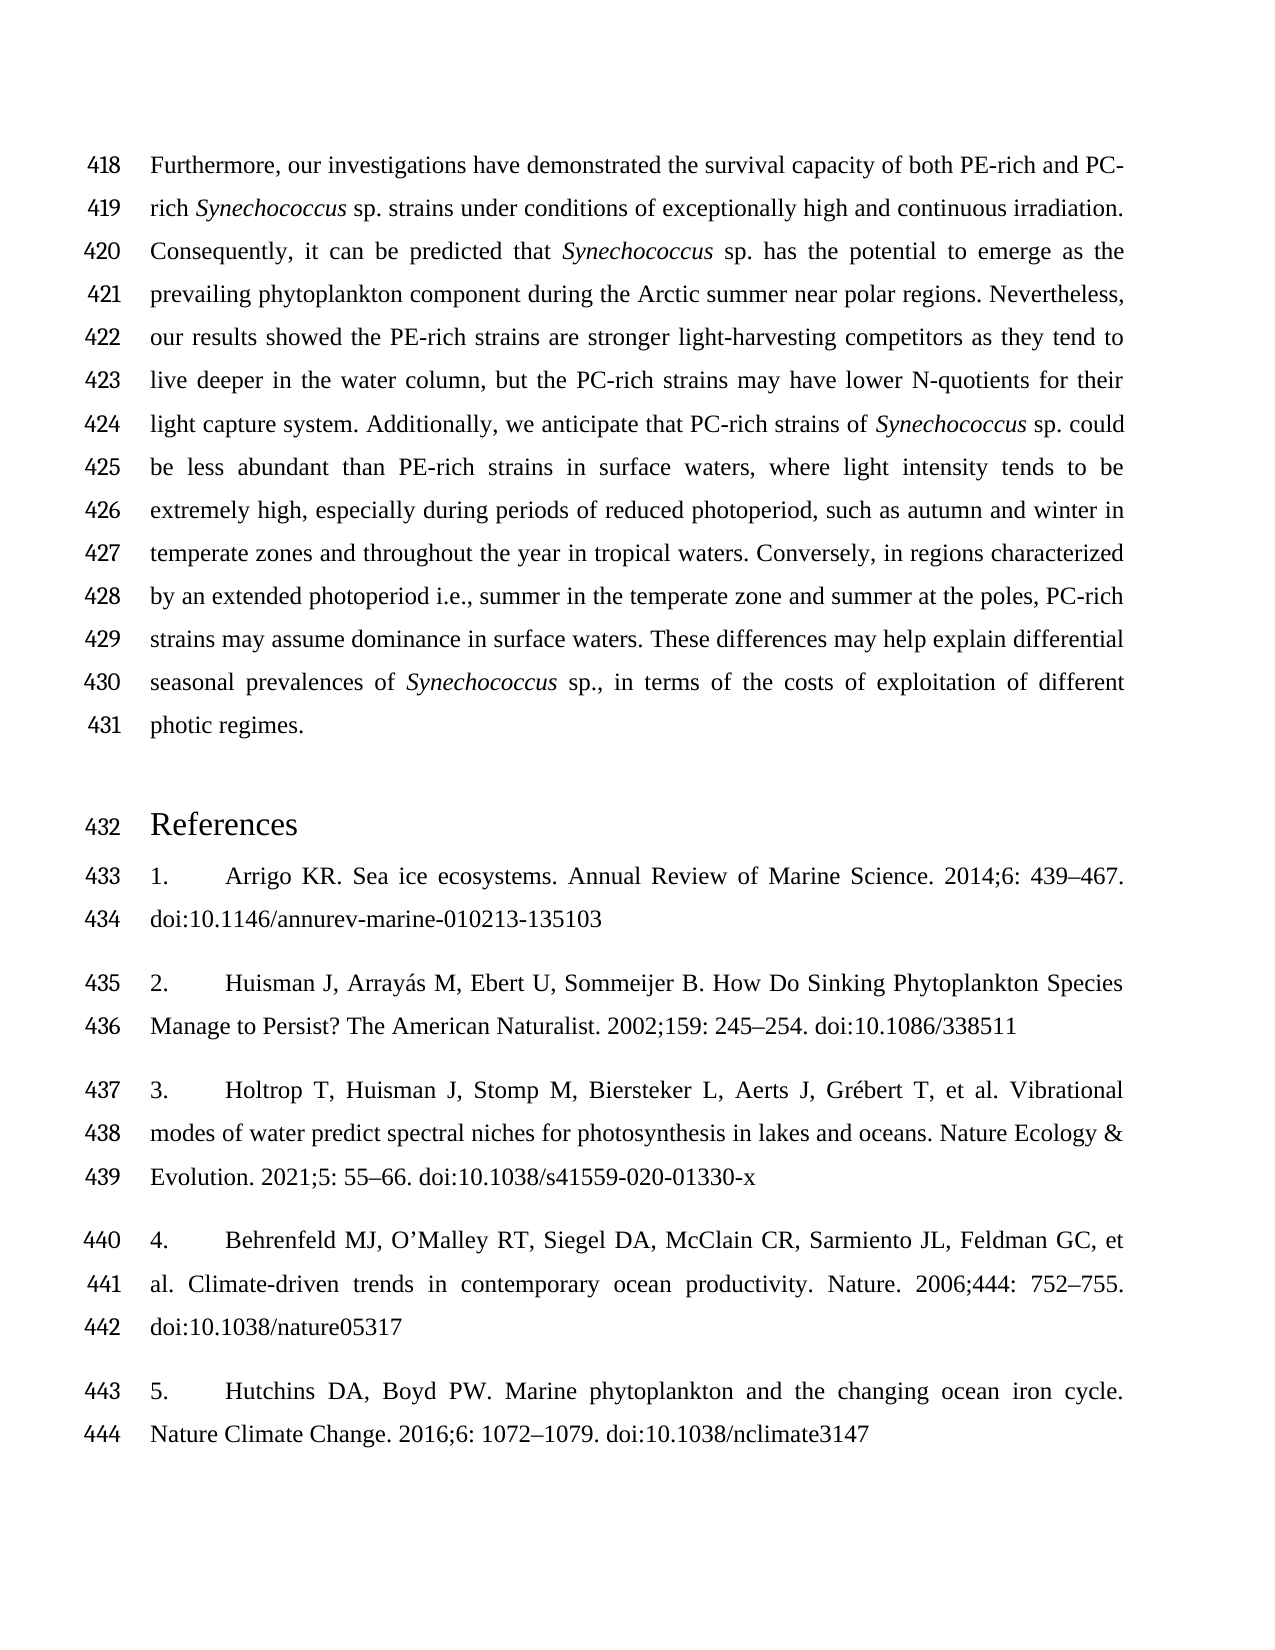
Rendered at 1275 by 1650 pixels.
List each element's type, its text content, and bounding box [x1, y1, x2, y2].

text 3. Holtrop T, Huisman J, Stomp M, Biersteker L, Aerts J, Grébert T, et al. Vibrational modes of water predict spectral niches for photosynthesis in lakes and oceans. Nature Ecology & Evolution. 2021;5: 55–66. doi:10.1038/s41559-020-01330-x [150, 1075, 1125, 1190]
subtitle References [150, 804, 1125, 842]
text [150, 150, 1125, 739]
text 2. Huisman J, Arrayás M, Ebert U, Sommeijer B. How Do Sinking Phytoplankton Species Manage to Persist? The American Naturalist. 2002;159: 245–254. doi:10.1086/338511 [150, 968, 1125, 1040]
text 5. Hutchins DA, Boyd PW. Marine phytoplankton and the changing ocean iron cycle. Nature Climate Change. 2016;6: 1072–1079. doi:10.1038/nclimate3147 [150, 1376, 1125, 1448]
text 4. Behrenfeld MJ, O’Malley RT, Siegel DA, McClain CR, Sarmiento JL, Feldman GC, et al. Climate-driven trends in contemporary ocean productivity. Nature. 2006;444: 752–755. doi:10.1038/nature05317 [150, 1226, 1125, 1341]
text 1. Arrigo KR. Sea ice ecosystems. Annual Review of Marine Science. 2014;6: 439–467. doi:10.1146/annurev-marine-010213-135103 [150, 861, 1125, 933]
